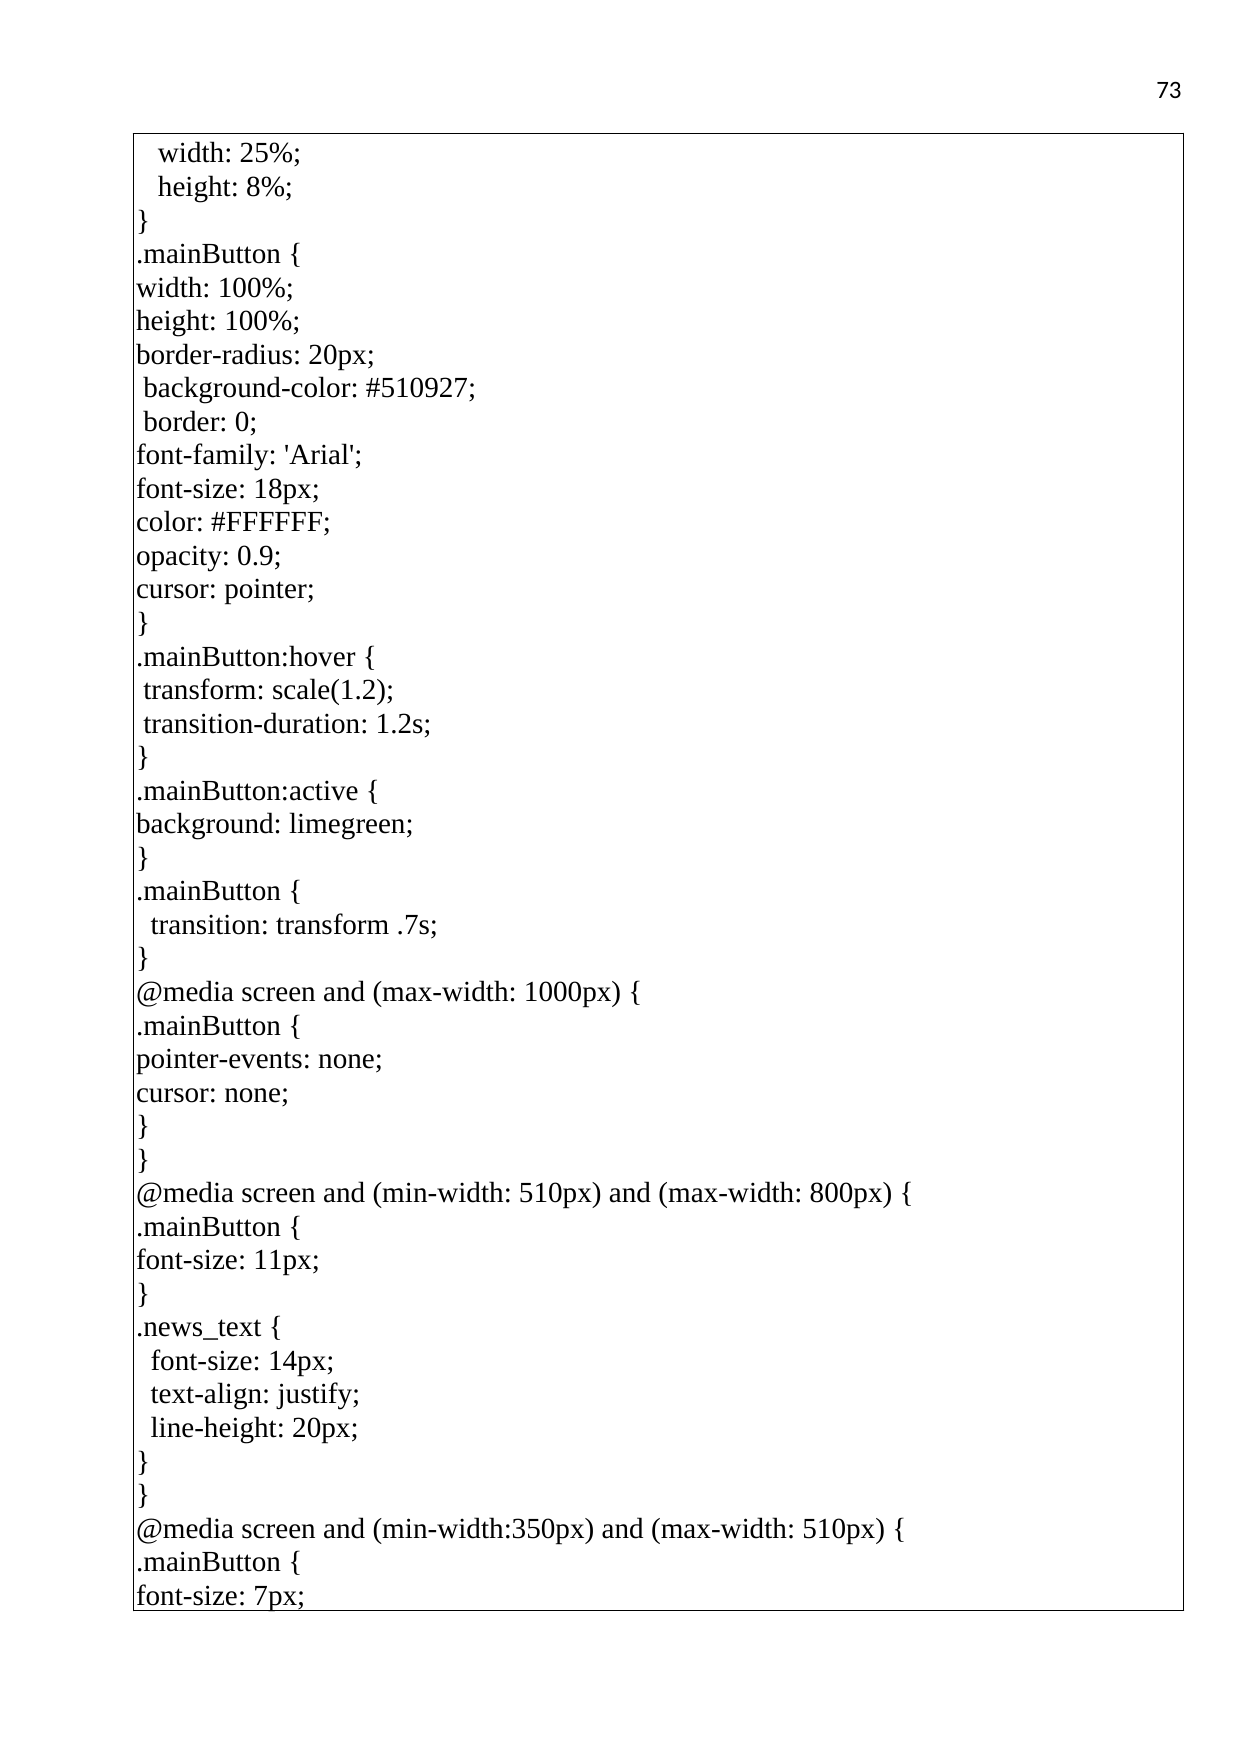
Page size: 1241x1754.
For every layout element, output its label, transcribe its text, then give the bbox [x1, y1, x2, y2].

text color: #FFFFFF; [136, 504, 1181, 538]
text background: limegreen; [136, 806, 1181, 840]
text font-family: 'Arial'; [136, 437, 1181, 471]
text height: 100%; [136, 303, 1181, 337]
text width: 25%; [134, 134, 1183, 169]
text height: 8%; [136, 169, 1181, 203]
text @media screen and (min-width: 510px) and (max-width: 800px) { [136, 1175, 1181, 1209]
text .mainButton:active { [136, 773, 1181, 806]
text .mainButton { [136, 1544, 1181, 1578]
text transform: scale(1.2); [136, 672, 1181, 706]
text .mainButton { [136, 873, 1181, 907]
text } [136, 1276, 1181, 1309]
text } [136, 941, 1181, 974]
text } [136, 203, 1181, 236]
text font-size: 18px; [136, 471, 1181, 504]
text font-size: 14px; [136, 1343, 1181, 1377]
text transition-duration: 1.2s; [136, 706, 1181, 739]
text } [136, 840, 1181, 873]
text opacity: 0.9; [136, 538, 1181, 572]
text border: 0; [136, 404, 1181, 437]
text background-color: #510927; [136, 370, 1181, 404]
text cursor: pointer; [136, 572, 1181, 605]
text .mainButton:hover { [136, 639, 1181, 672]
text pointer-events: none; [136, 1041, 1181, 1075]
text } [136, 739, 1181, 773]
text } [136, 605, 1181, 639]
text @media screen and (min-width:350px) and (max-width: 510px) { [136, 1511, 1181, 1544]
text width: 100%; [136, 270, 1181, 303]
text transition: transform .7s; [136, 907, 1181, 941]
text line-height: 20px; [136, 1410, 1181, 1444]
text .news_text { [136, 1309, 1181, 1343]
text .mainButton { [136, 1209, 1181, 1242]
text border-radius: 20px; [136, 337, 1181, 370]
text font-size: 11px; [136, 1242, 1181, 1276]
text text-align: justify; [136, 1377, 1181, 1410]
text } [136, 1108, 1181, 1142]
text } [136, 1142, 1181, 1175]
text @media screen and (max-width: 1000px) { [136, 974, 1181, 1008]
text .mainButton { [136, 236, 1181, 270]
text } [136, 1444, 1181, 1477]
text } [136, 1477, 1181, 1511]
text font-size: 7px; [136, 1578, 1181, 1610]
text cursor: none; [136, 1075, 1181, 1108]
text .mainButton { [136, 1008, 1181, 1041]
